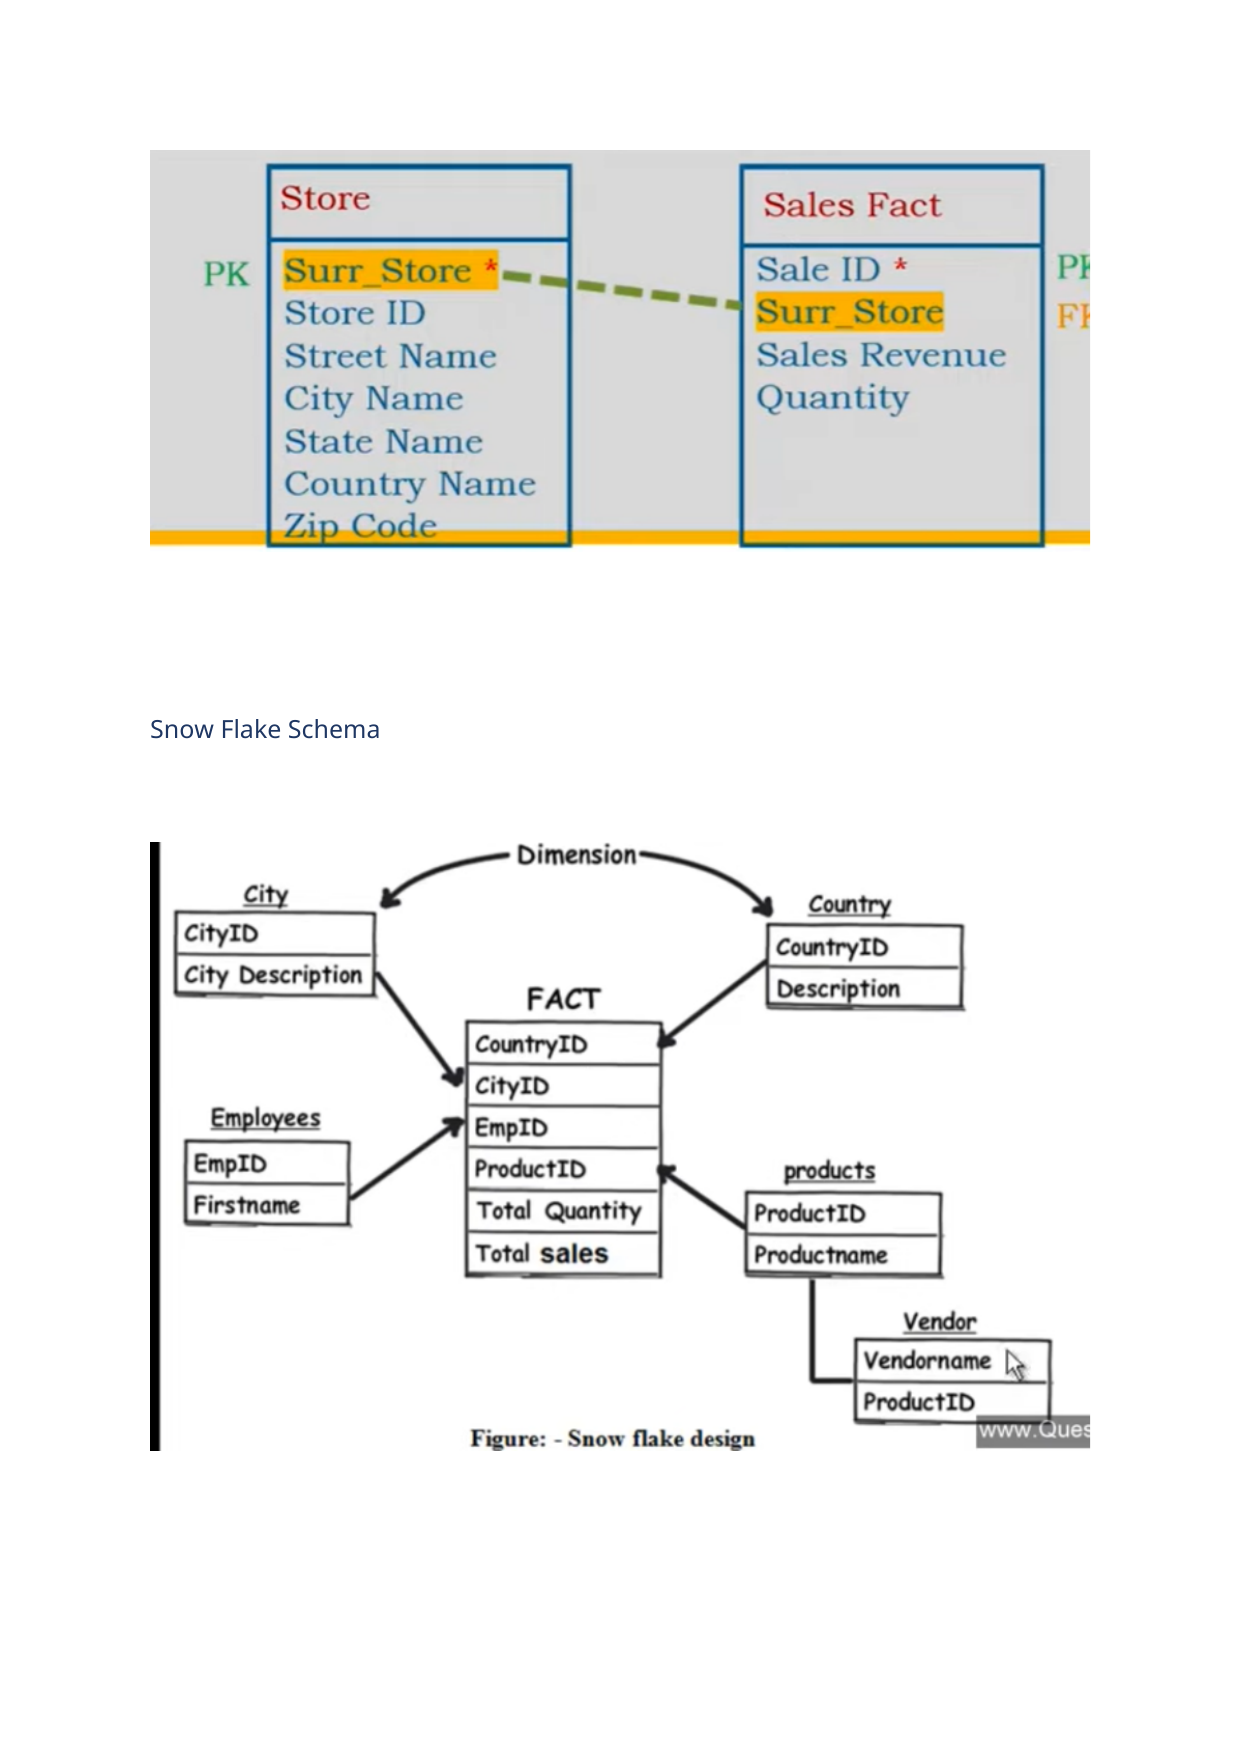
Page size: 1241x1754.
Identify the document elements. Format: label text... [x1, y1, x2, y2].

picture [150, 842, 1091, 1451]
subtitle Snow Flake Schema [150, 712, 1090, 746]
picture [150, 150, 1091, 552]
